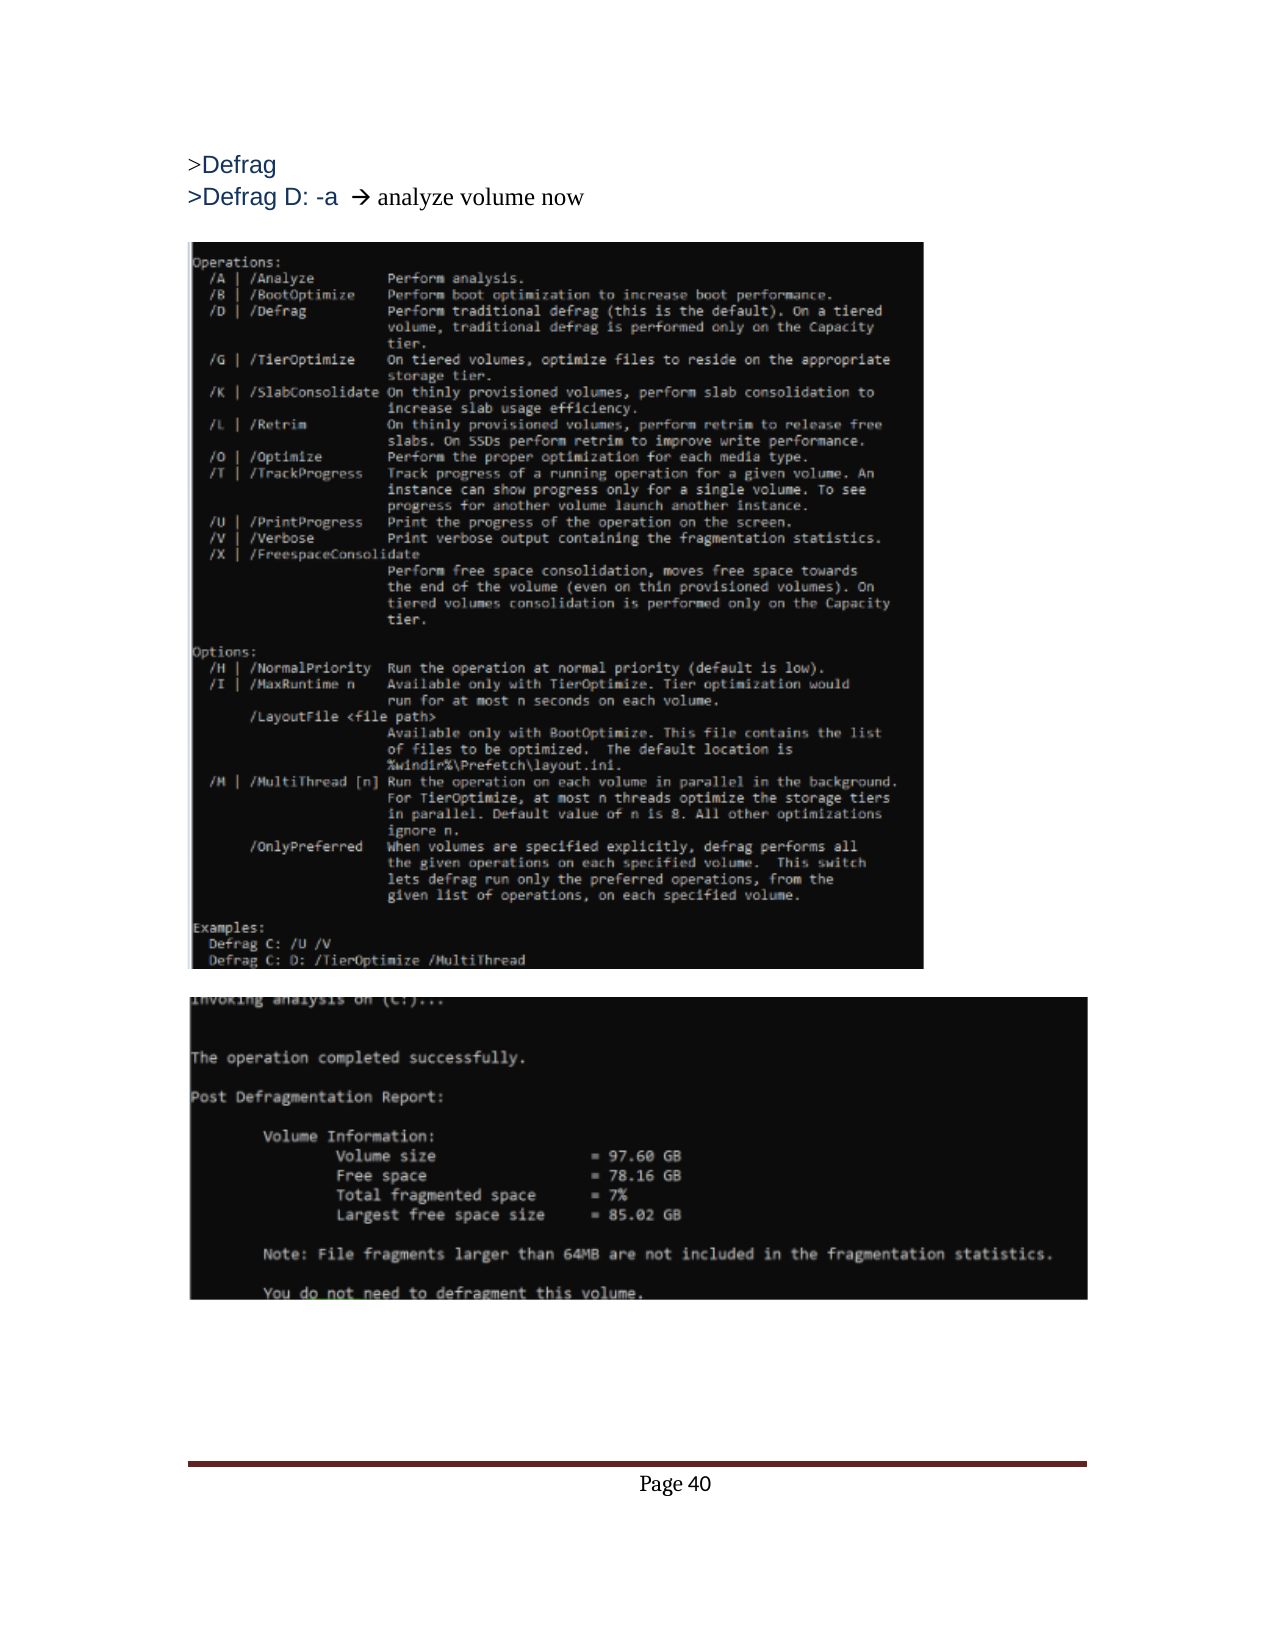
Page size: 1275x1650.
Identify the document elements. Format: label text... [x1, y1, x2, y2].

text >Defrag D: -a 🡪 analyze volume now [187, 179, 1087, 213]
text >Defrag [187, 150, 1087, 179]
picture [187, 997, 1088, 1303]
picture [187, 242, 924, 969]
